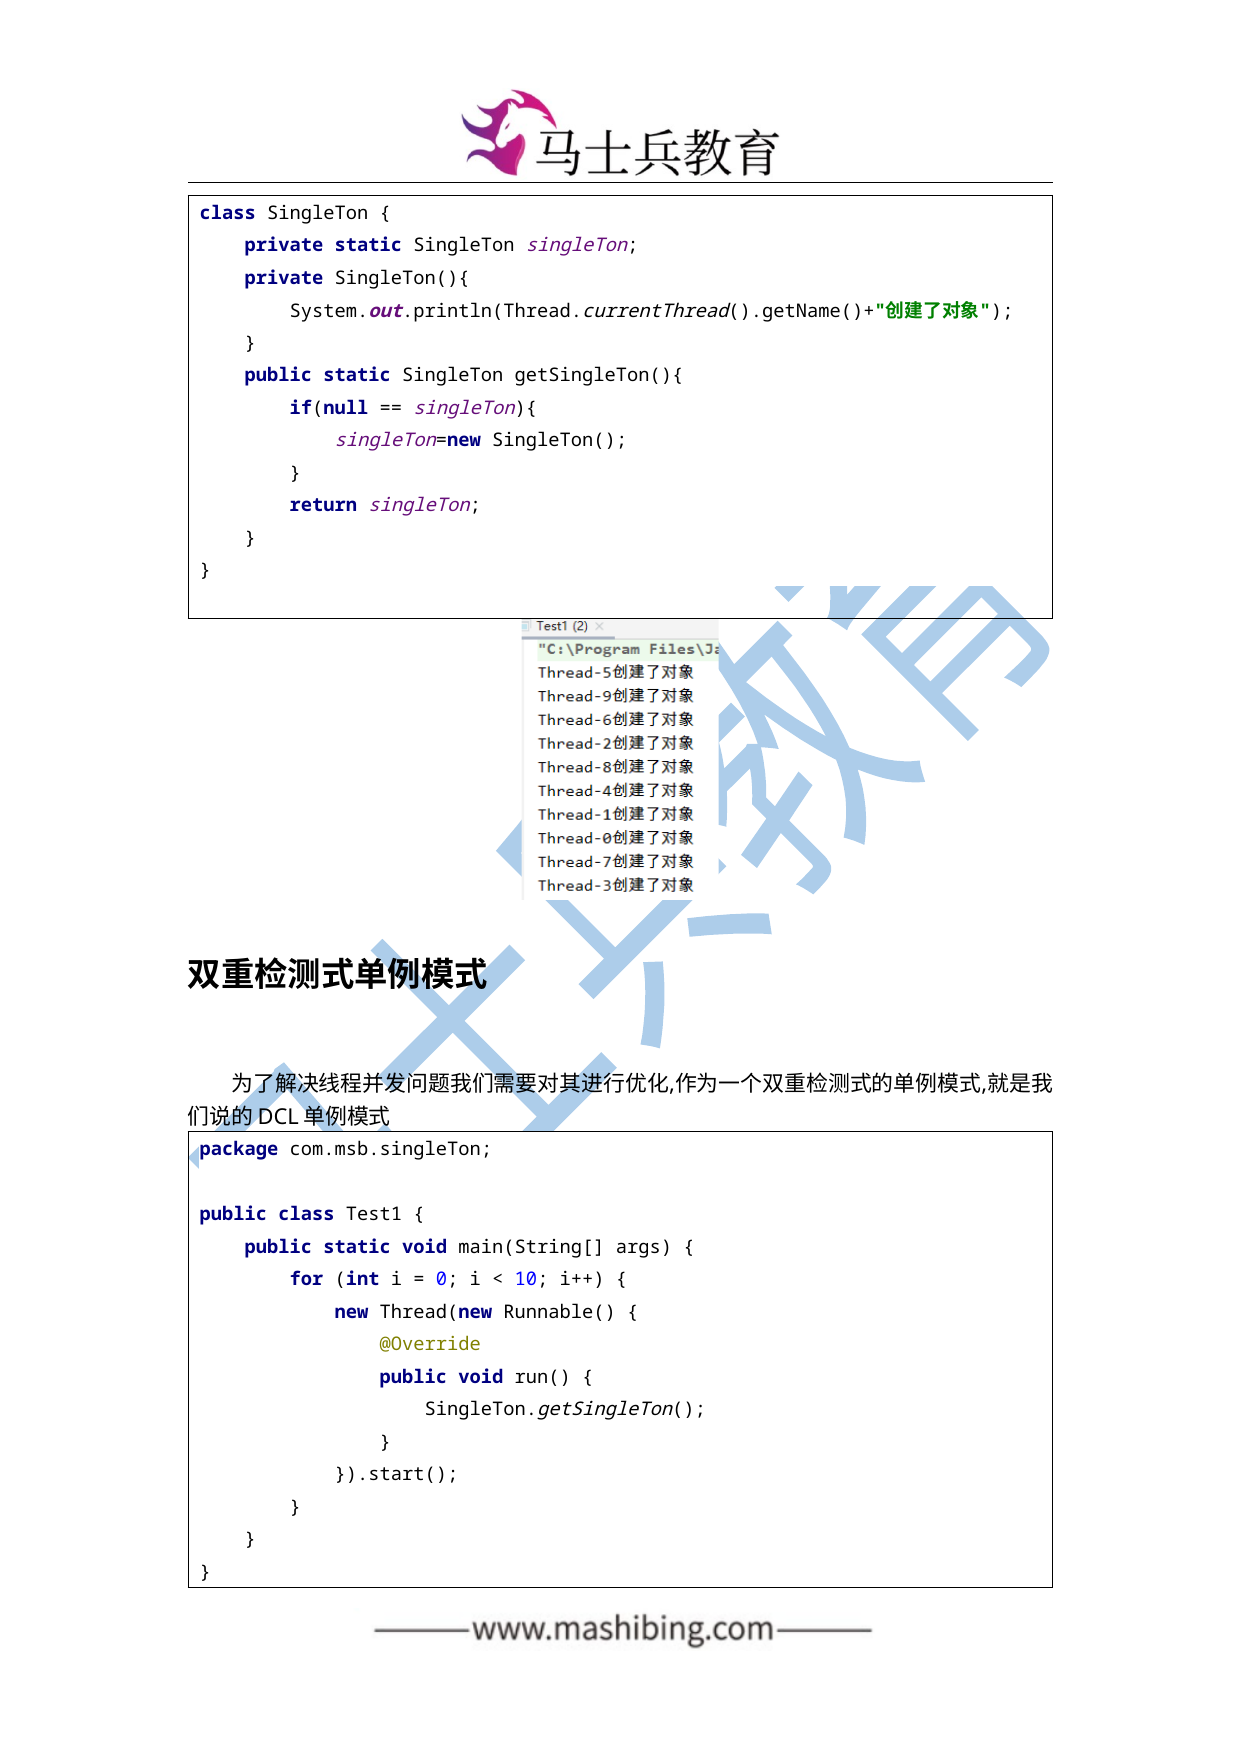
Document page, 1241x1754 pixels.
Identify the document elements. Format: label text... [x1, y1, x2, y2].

picture [459, 88, 781, 180]
picture [353, 1608, 888, 1651]
text 懒汉式代理模式在多线程并发情况下仍然是有可能创建多次,是线程非安全的 [187, 392, 1053, 424]
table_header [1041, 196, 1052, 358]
picture [521, 1238, 719, 1519]
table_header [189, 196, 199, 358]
text 延迟加载,也叫作懒加载,等到真正用的时候才加载. [187, 359, 1053, 392]
table_header public class Test1 { public static void main(String[] args) { for (int i = 0; i < 10; i++) { new Thread(new Runnable() { @Override public void run() { SingleTon.getSingleTon(); } }).start(); } } } class SingleTon { private static SingleTon singleTon; private SingleTon(){ System.out.println(Thread.currentThread().getName()+"创建了对象"); } public static SingleTon getSingleTon(){ if(null == singleTon){ singleTon=new SingleTon(); } return singleTon; } } [189, 425, 1052, 1238]
